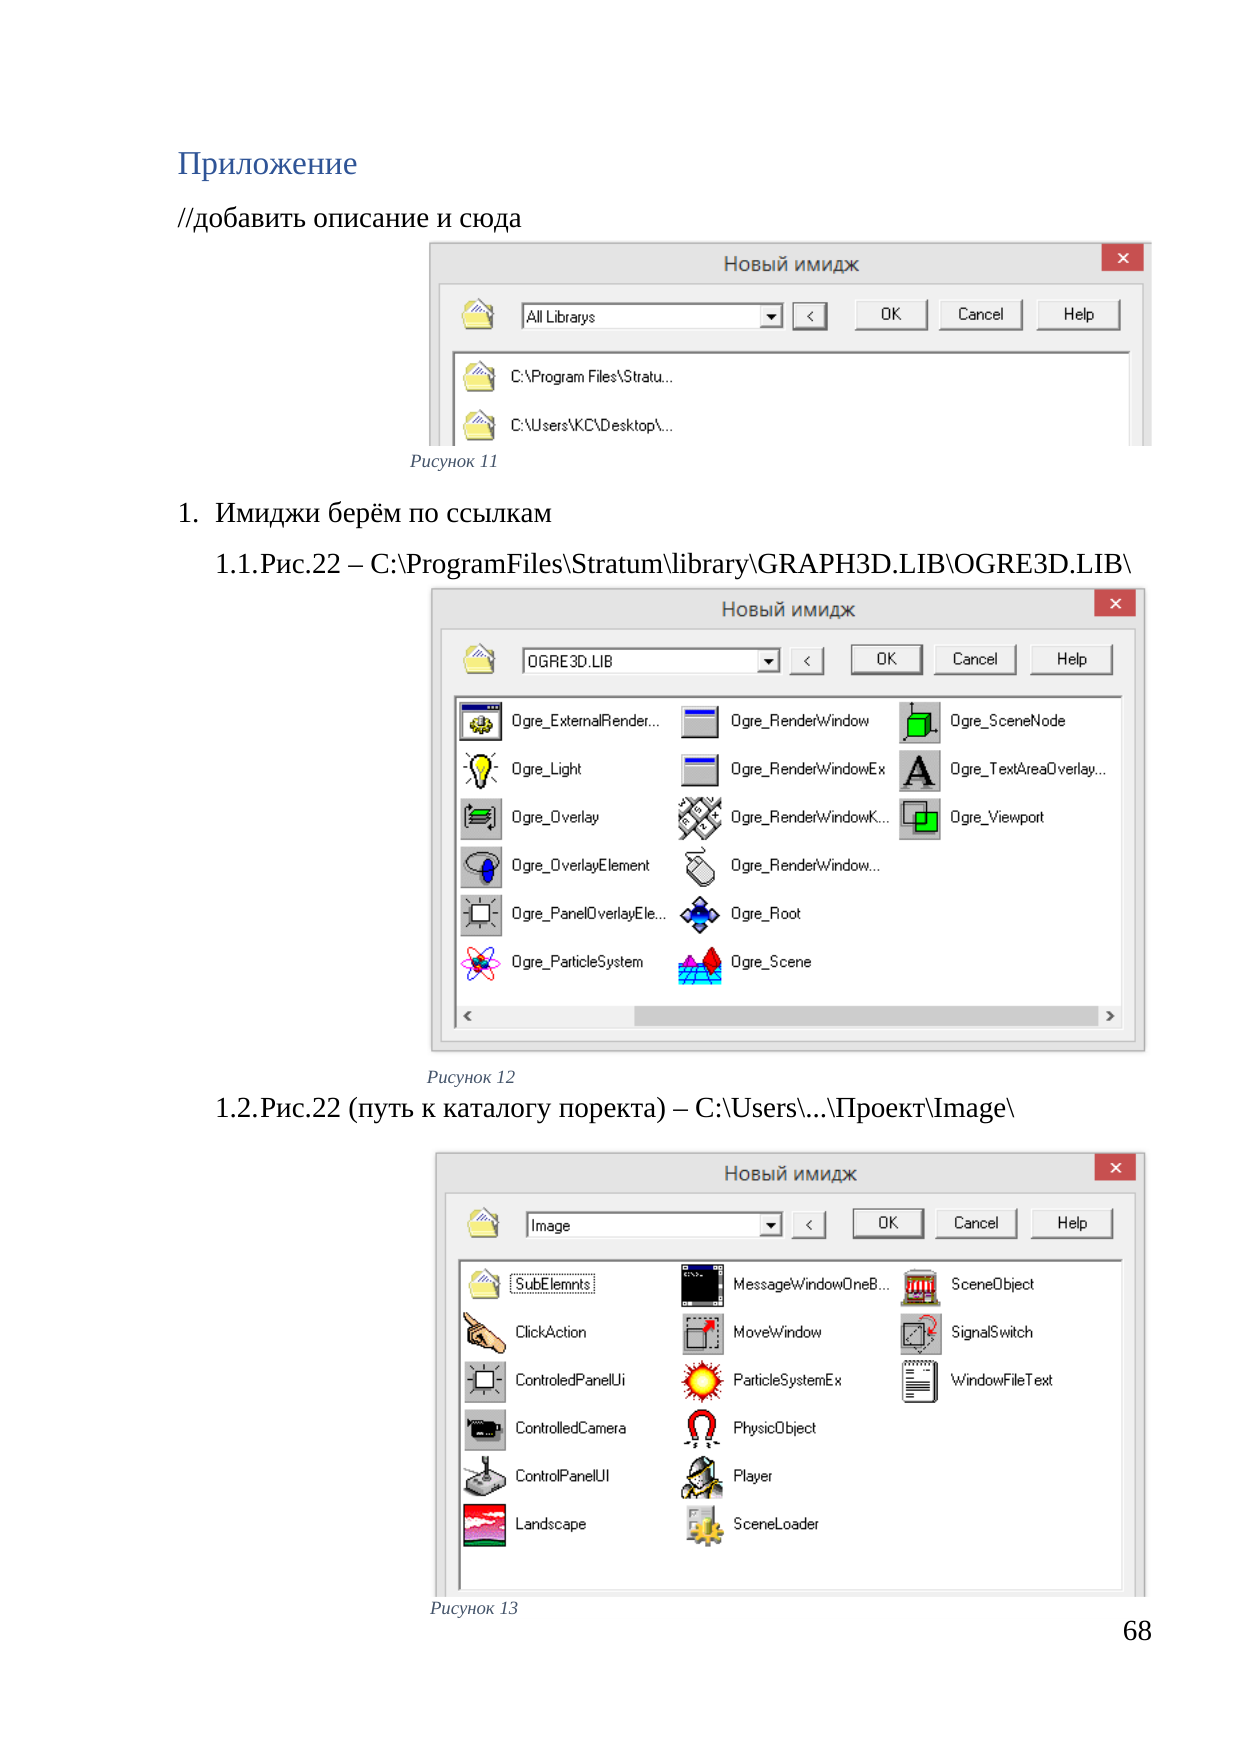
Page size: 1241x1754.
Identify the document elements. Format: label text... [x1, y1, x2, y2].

picture [429, 1147, 1152, 1596]
picture [428, 240, 1152, 446]
subtitle Приложение [177, 143, 1152, 181]
text //добавить описание и сюда [177, 201, 1152, 234]
picture [427, 583, 1152, 1057]
list Рис.22 – C:\ProgramFiles\Stratum\library\GRAPH3D.LIB\OGRE3D.LIB\ [215, 546, 1152, 579]
